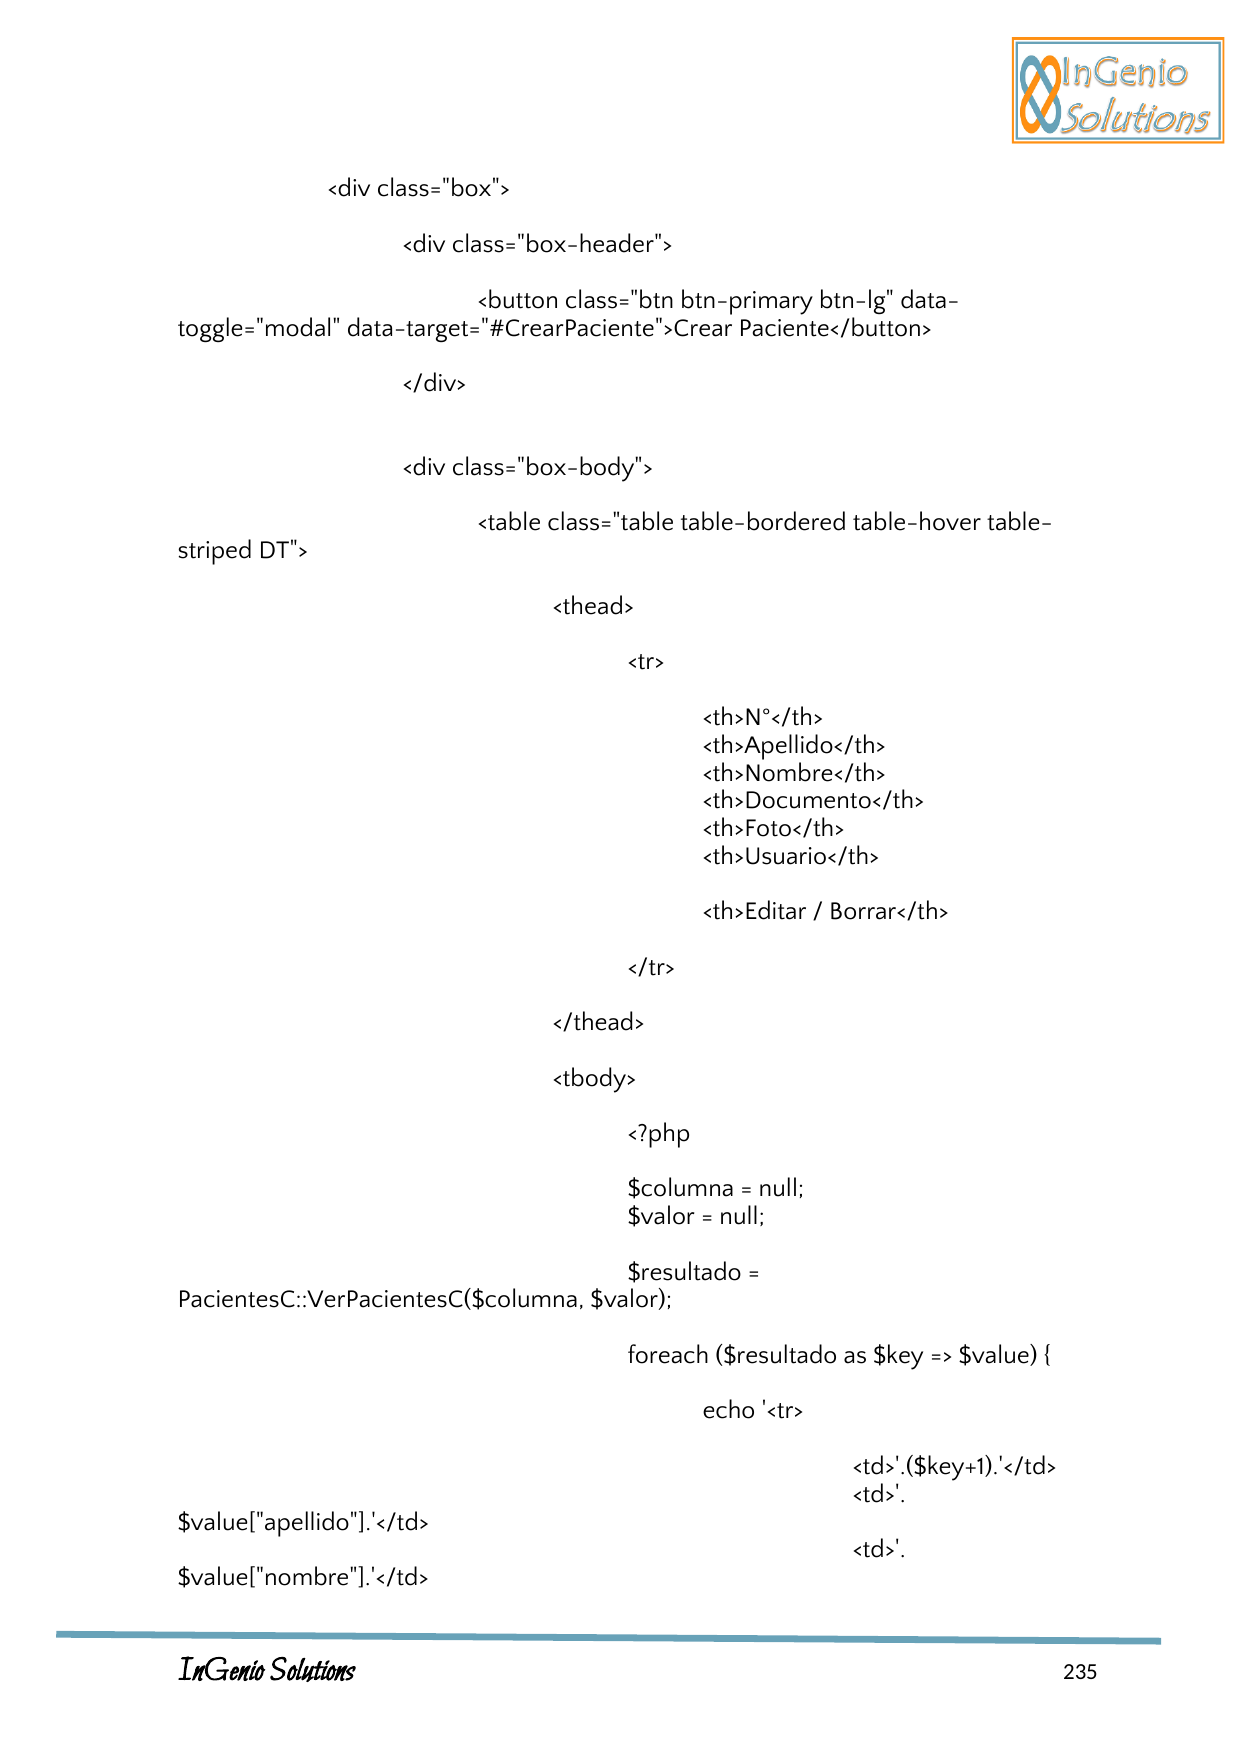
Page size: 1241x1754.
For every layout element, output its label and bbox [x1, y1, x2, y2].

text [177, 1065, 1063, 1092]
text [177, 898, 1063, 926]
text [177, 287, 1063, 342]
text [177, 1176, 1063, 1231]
picture [1011, 37, 1225, 146]
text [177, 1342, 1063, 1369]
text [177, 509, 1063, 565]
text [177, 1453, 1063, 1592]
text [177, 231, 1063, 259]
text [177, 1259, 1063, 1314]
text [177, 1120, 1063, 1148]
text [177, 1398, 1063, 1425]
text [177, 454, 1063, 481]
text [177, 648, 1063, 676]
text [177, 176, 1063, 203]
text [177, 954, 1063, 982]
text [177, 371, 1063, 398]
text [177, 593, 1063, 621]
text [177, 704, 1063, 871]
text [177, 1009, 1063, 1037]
